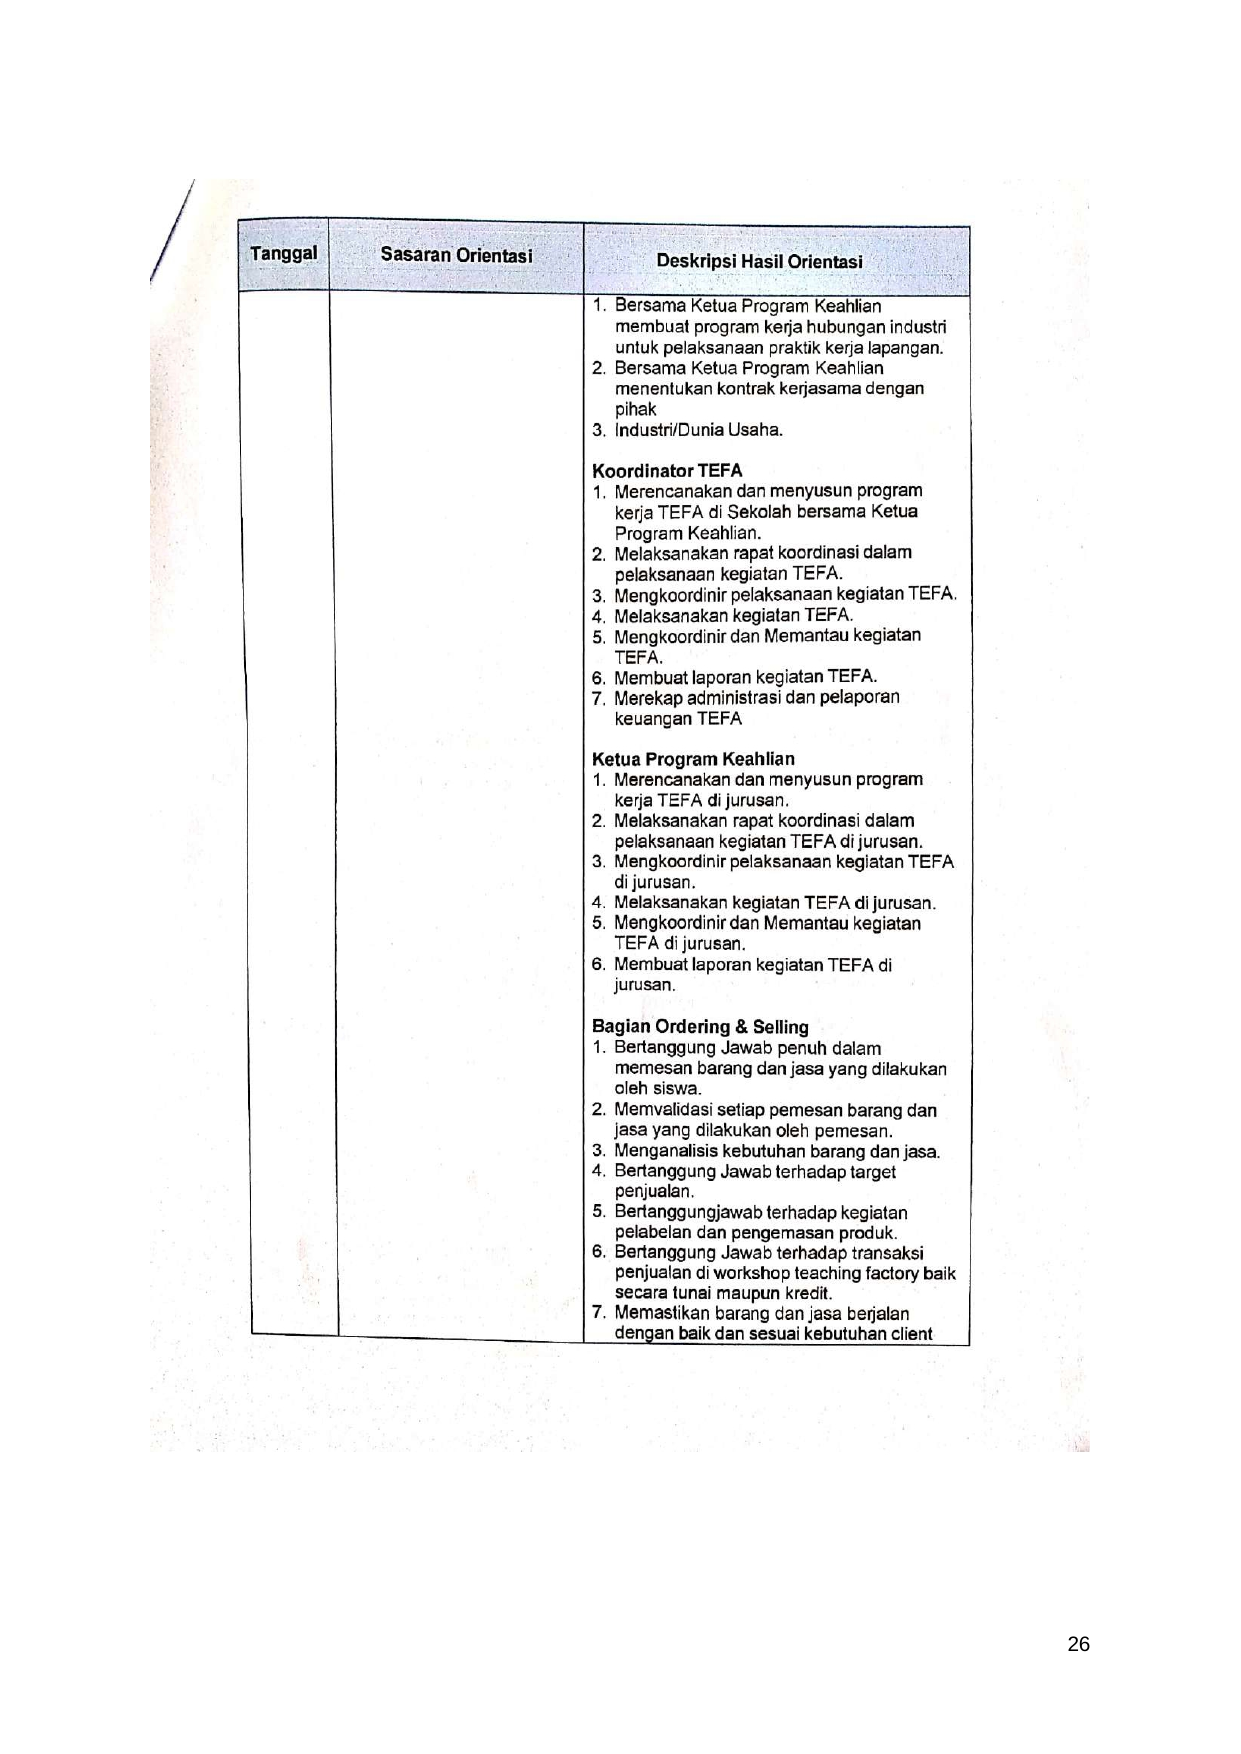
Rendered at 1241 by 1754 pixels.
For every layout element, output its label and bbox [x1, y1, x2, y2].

picture [150, 150, 1090, 1481]
